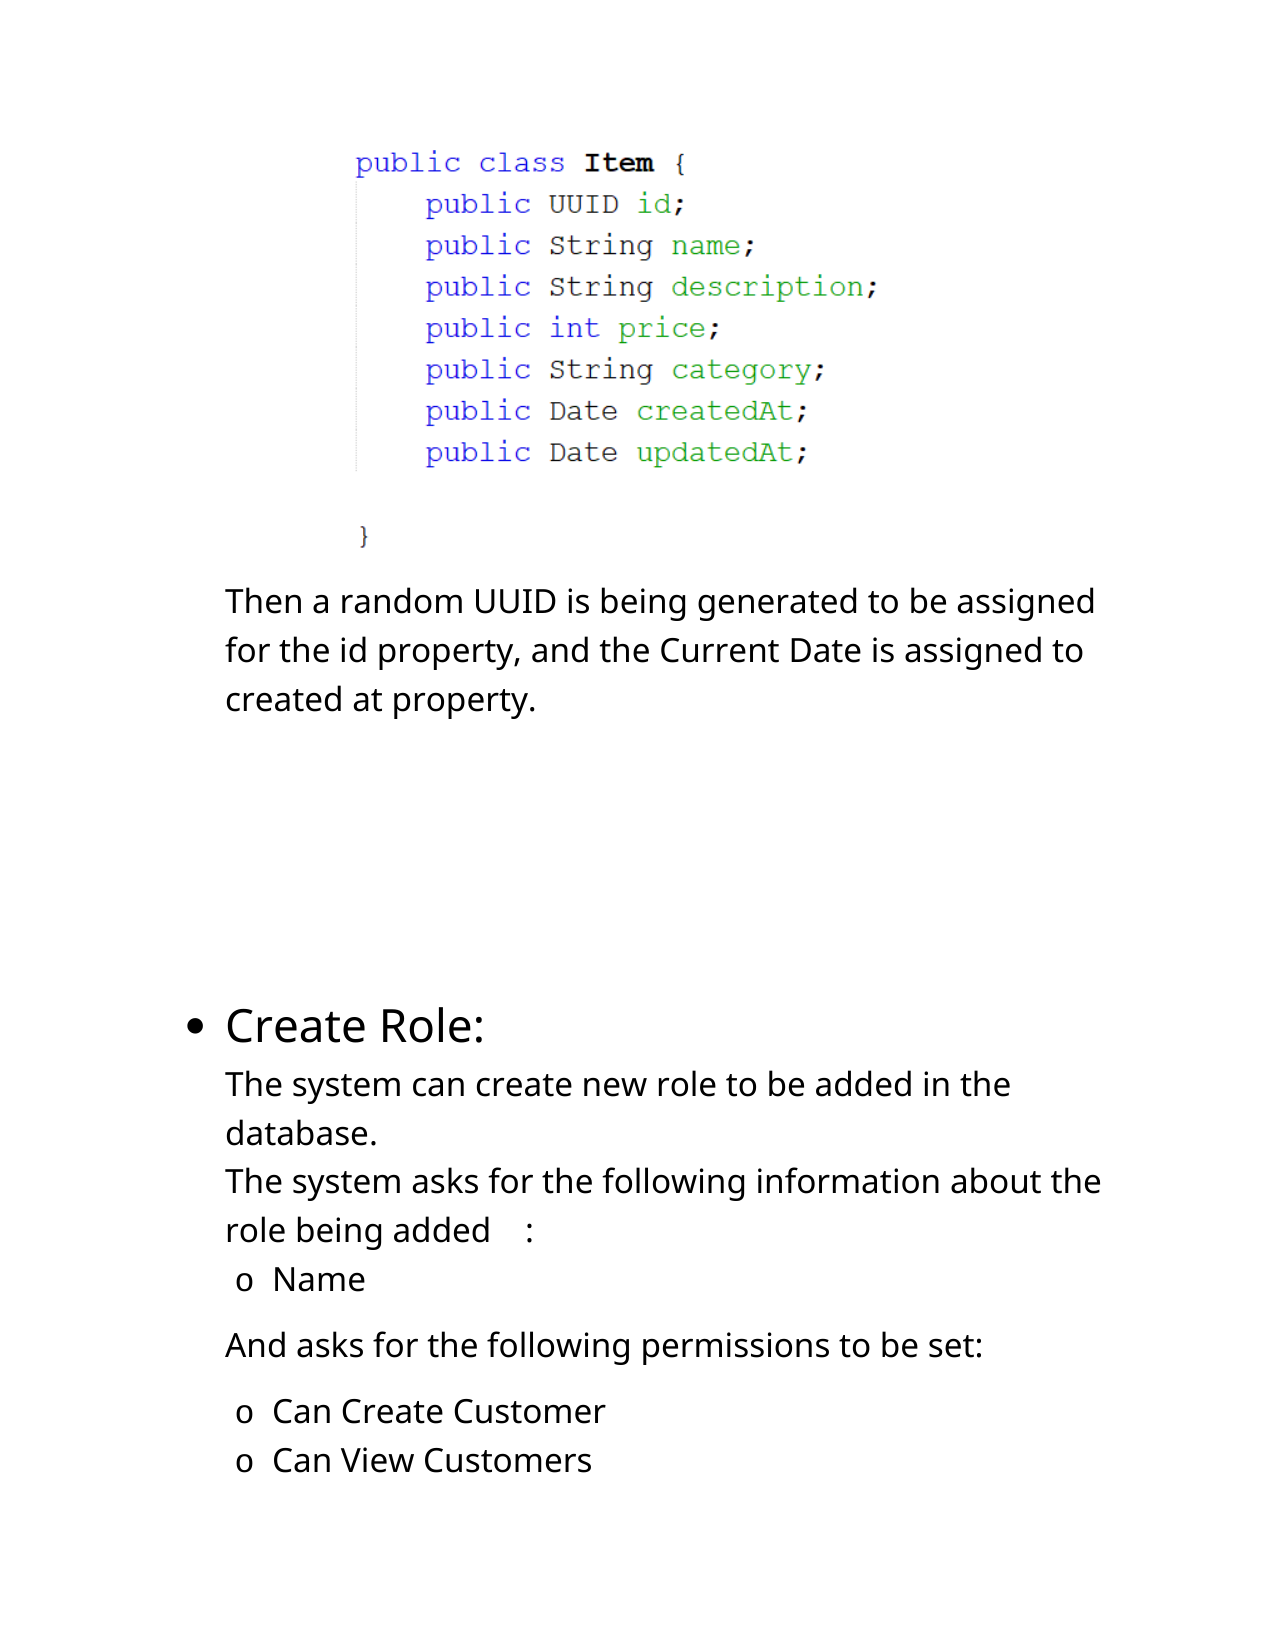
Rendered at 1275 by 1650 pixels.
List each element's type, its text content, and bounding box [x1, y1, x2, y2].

list Create Role: [187, 993, 1125, 1055]
list Can Create Customer [234, 1388, 1125, 1433]
list Can View Customers [234, 1437, 1125, 1483]
list The system can create new role to be added in the database. [225, 1060, 1125, 1155]
text And asks for the following permissions to be set: [225, 1322, 1125, 1368]
list Then a random UUID is being generated to be assigned for the id property, and the Current Date is assigned to created at property. [225, 578, 1125, 721]
picture [352, 150, 923, 559]
list Name [234, 1256, 1125, 1302]
list The system asks for the following information about the role being added : [225, 1158, 1125, 1253]
